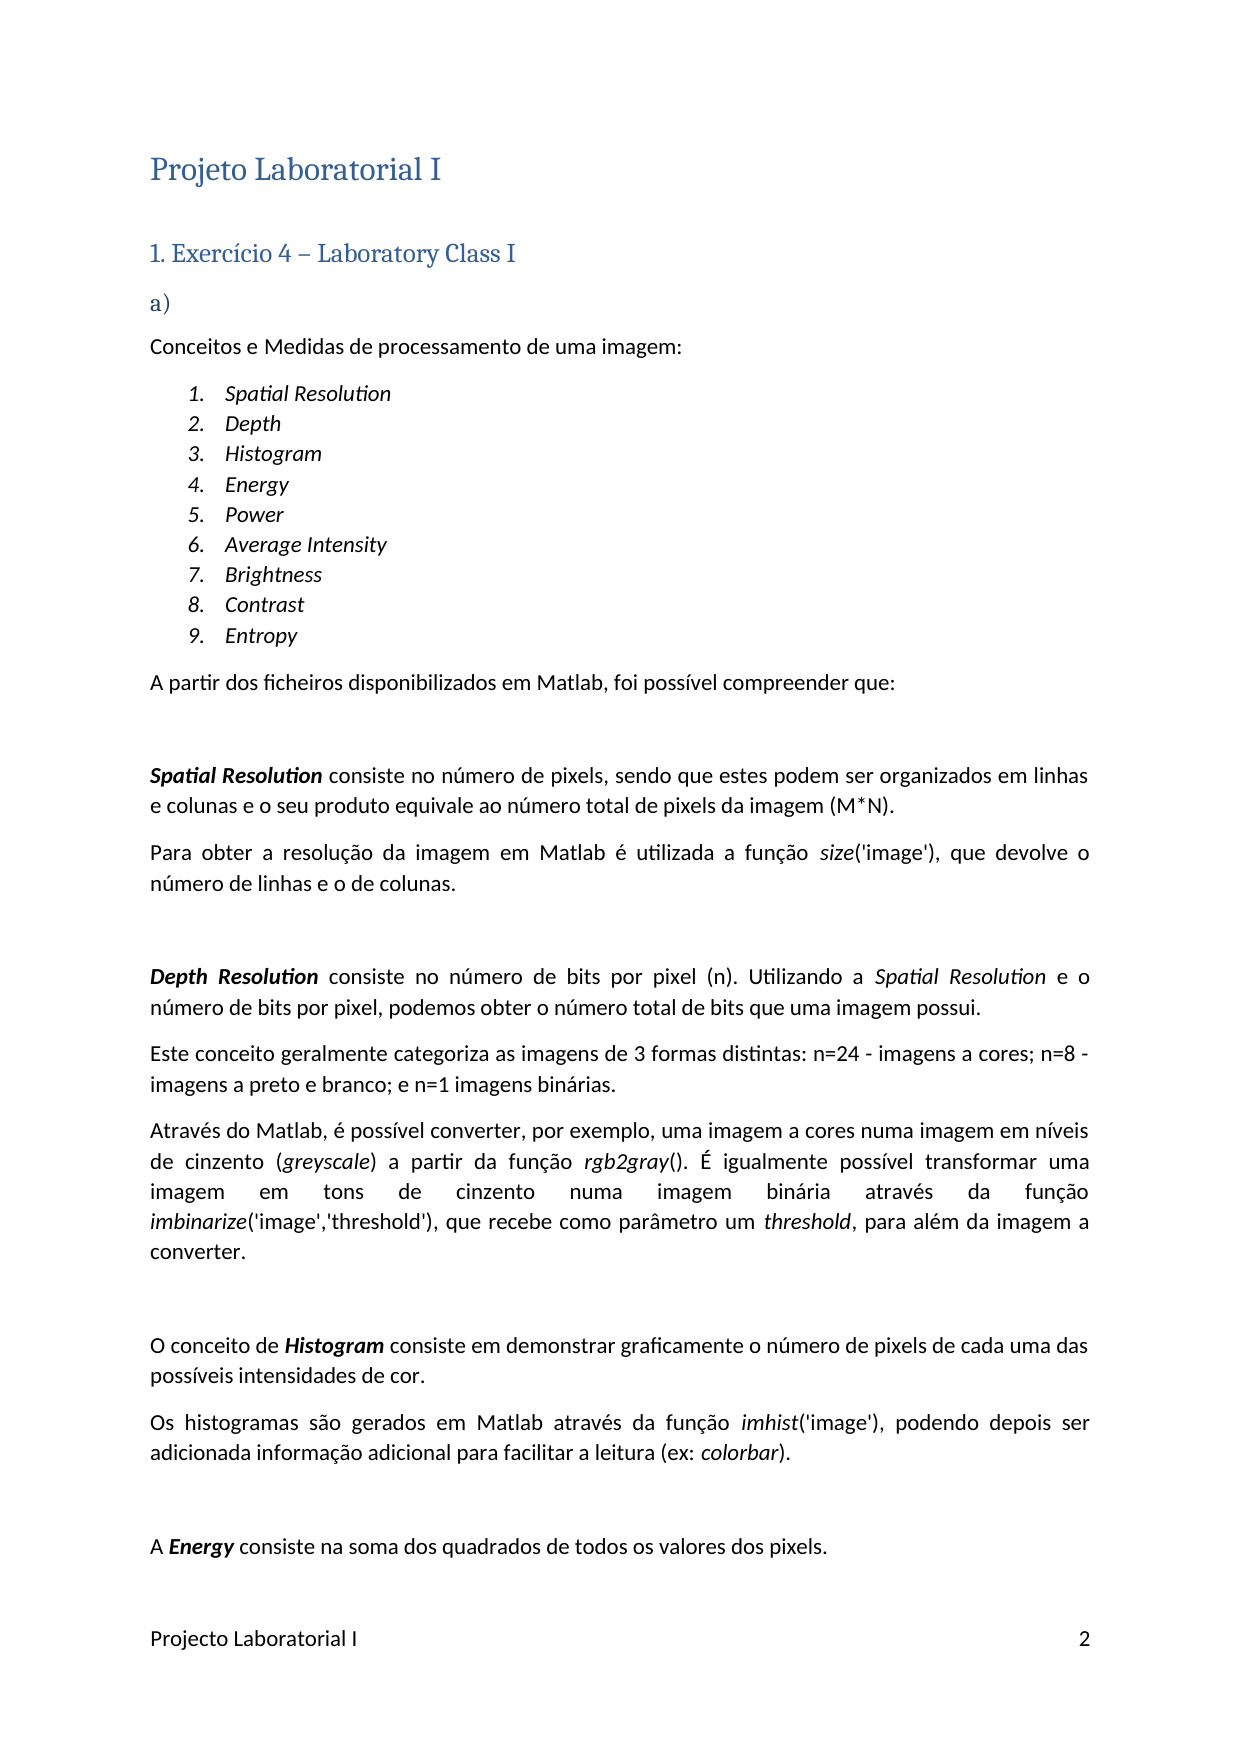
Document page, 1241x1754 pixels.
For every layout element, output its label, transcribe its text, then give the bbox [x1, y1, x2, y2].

list Energy [187, 470, 1090, 498]
text 1. Exercício 4 – Laboratory Class I [150, 238, 1090, 269]
subtitle a) [150, 288, 1090, 317]
text Este conceito geralmente categoriza as imagens de 3 formas distintas: n=24 - imagens a cores; n=8 - imagens a preto e branco; e n=1 imagens binárias. [150, 1039, 1090, 1098]
list Average Intensity [187, 530, 1090, 558]
list Brightness [187, 560, 1090, 588]
text Os histogramas são gerados em Matlab através da função imhist('image'), podendo depois ser adicionada informação adicional para facilitar a leitura (ex: colorbar). [150, 1408, 1090, 1466]
text Depth Resolution consiste no número de bits por pixel (n). Utilizando a Spatial Resolution e o número de bits por pixel, podemos obter o número total de bits que uma imagem possui. [150, 962, 1090, 1021]
list Power [187, 500, 1090, 528]
list Spatial Resolution [187, 379, 1090, 407]
text A partir dos ficheiros disponibilizados em Matlab, foi possível compreender que: [150, 668, 1090, 696]
list Depth [187, 409, 1090, 437]
list Histogram [187, 439, 1090, 467]
subtitle Projeto Laboratorial I [150, 150, 1090, 188]
text Através do Matlab, é possível converter, por exemplo, uma imagem a cores numa imagem em níveis de cinzento (greyscale) a partir da função rgb2gray(). É igualmente possível transformar uma imagem em tons de cinzento numa imagem binária através da função imbinarize('image','threshold'), que recebe como parâmetro um threshold, para além da imagem a converter. [150, 1117, 1090, 1265]
text Conceitos e Medidas de processamento de uma imagem: [150, 332, 1090, 360]
list Entropy [187, 621, 1090, 649]
text Para obter a resolução da imagem em Matlab é utilizada a função size('image'), que devolve o número de linhas e o de colunas. [150, 838, 1090, 897]
text O conceito de Histogram consiste em demonstrar graficamente o número de pixels de cada uma das possíveis intensidades de cor. [150, 1331, 1090, 1389]
text A Energy consiste na soma dos quadrados de todos os valores dos pixels. [150, 1532, 1090, 1560]
text Spatial Resolution consiste no número de pixels, sendo que estes podem ser organizados em linhas e colunas e o seu produto equivale ao número total de pixels da imagem (M*N). [150, 761, 1090, 819]
list Contrast [187, 591, 1090, 618]
